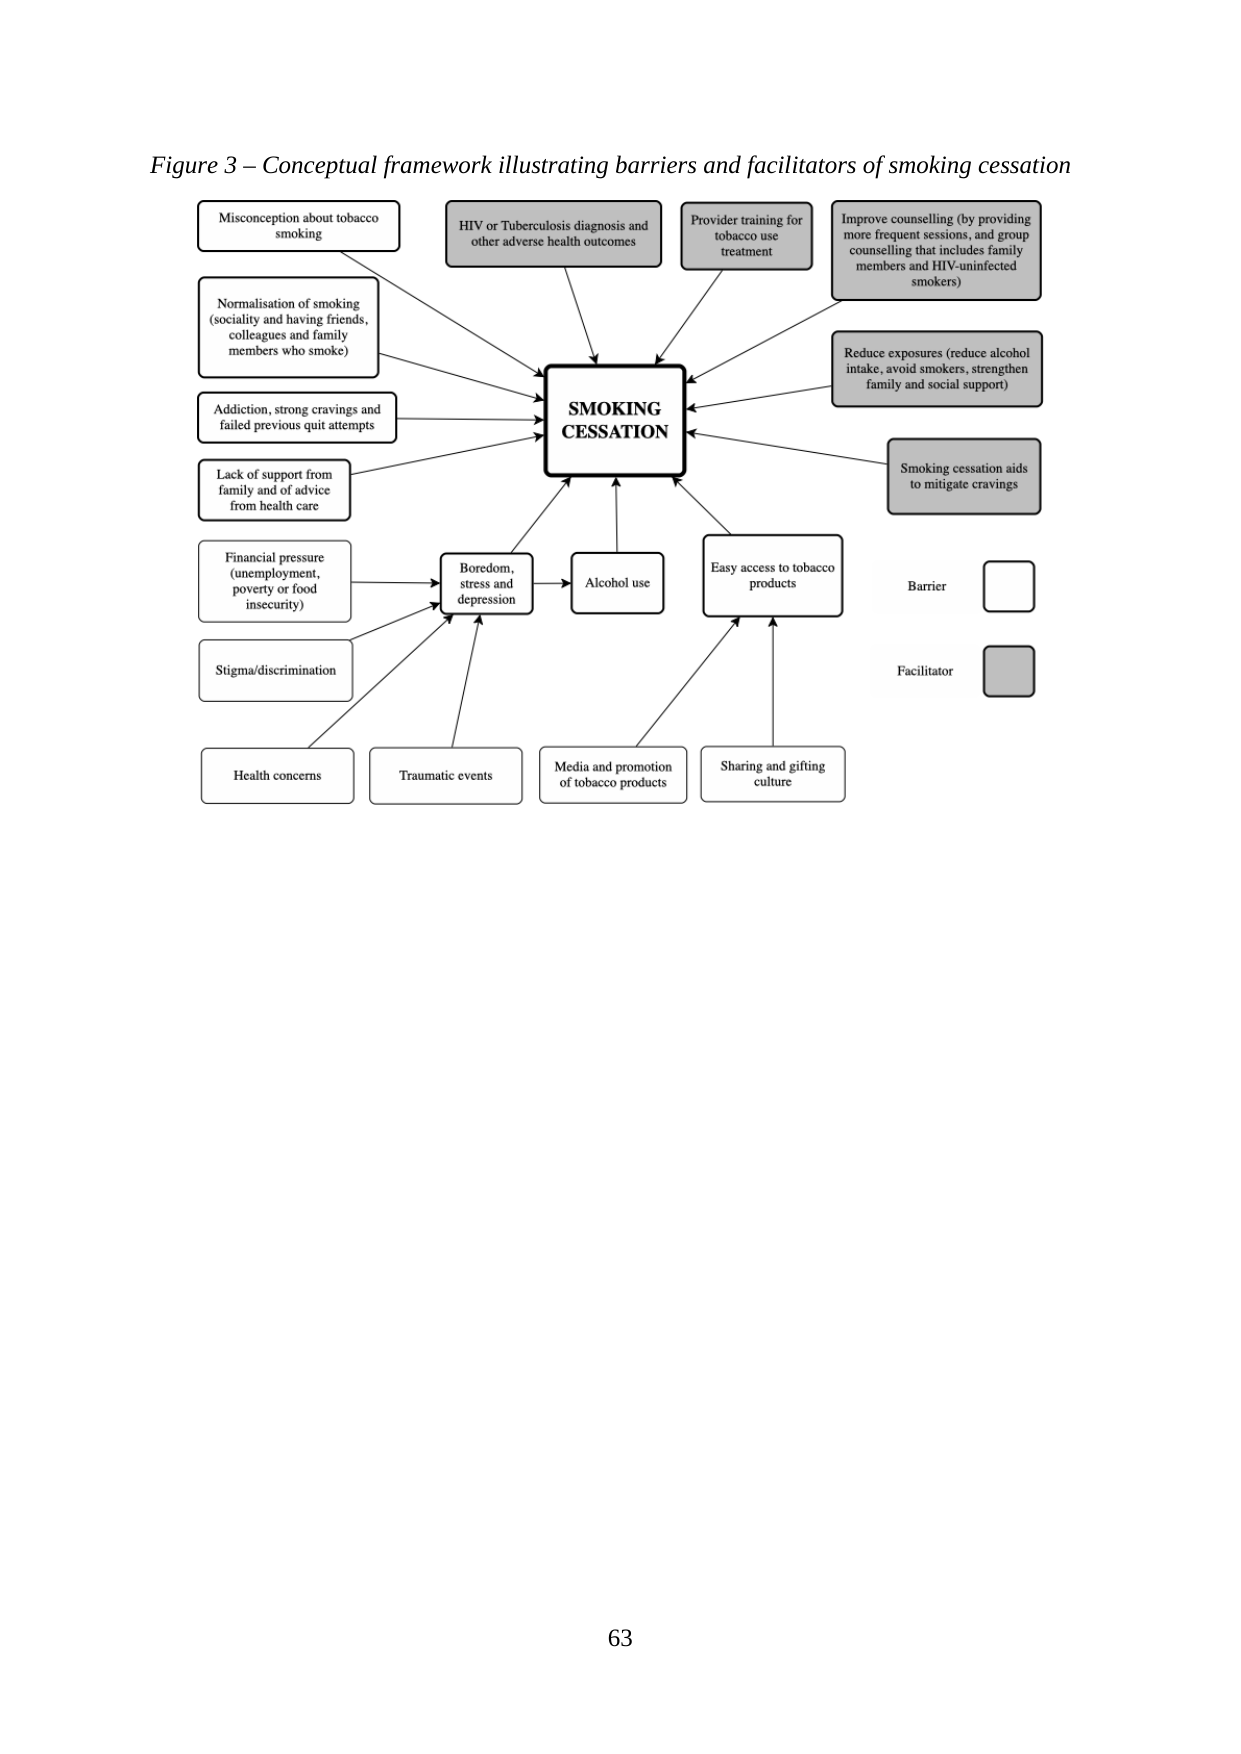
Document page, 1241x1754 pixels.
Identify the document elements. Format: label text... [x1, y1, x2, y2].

picture [196, 199, 1044, 806]
text Figure 3 – Conceptual framework illustrating barriers and facilitators of smoking cessation [150, 150, 1090, 179]
